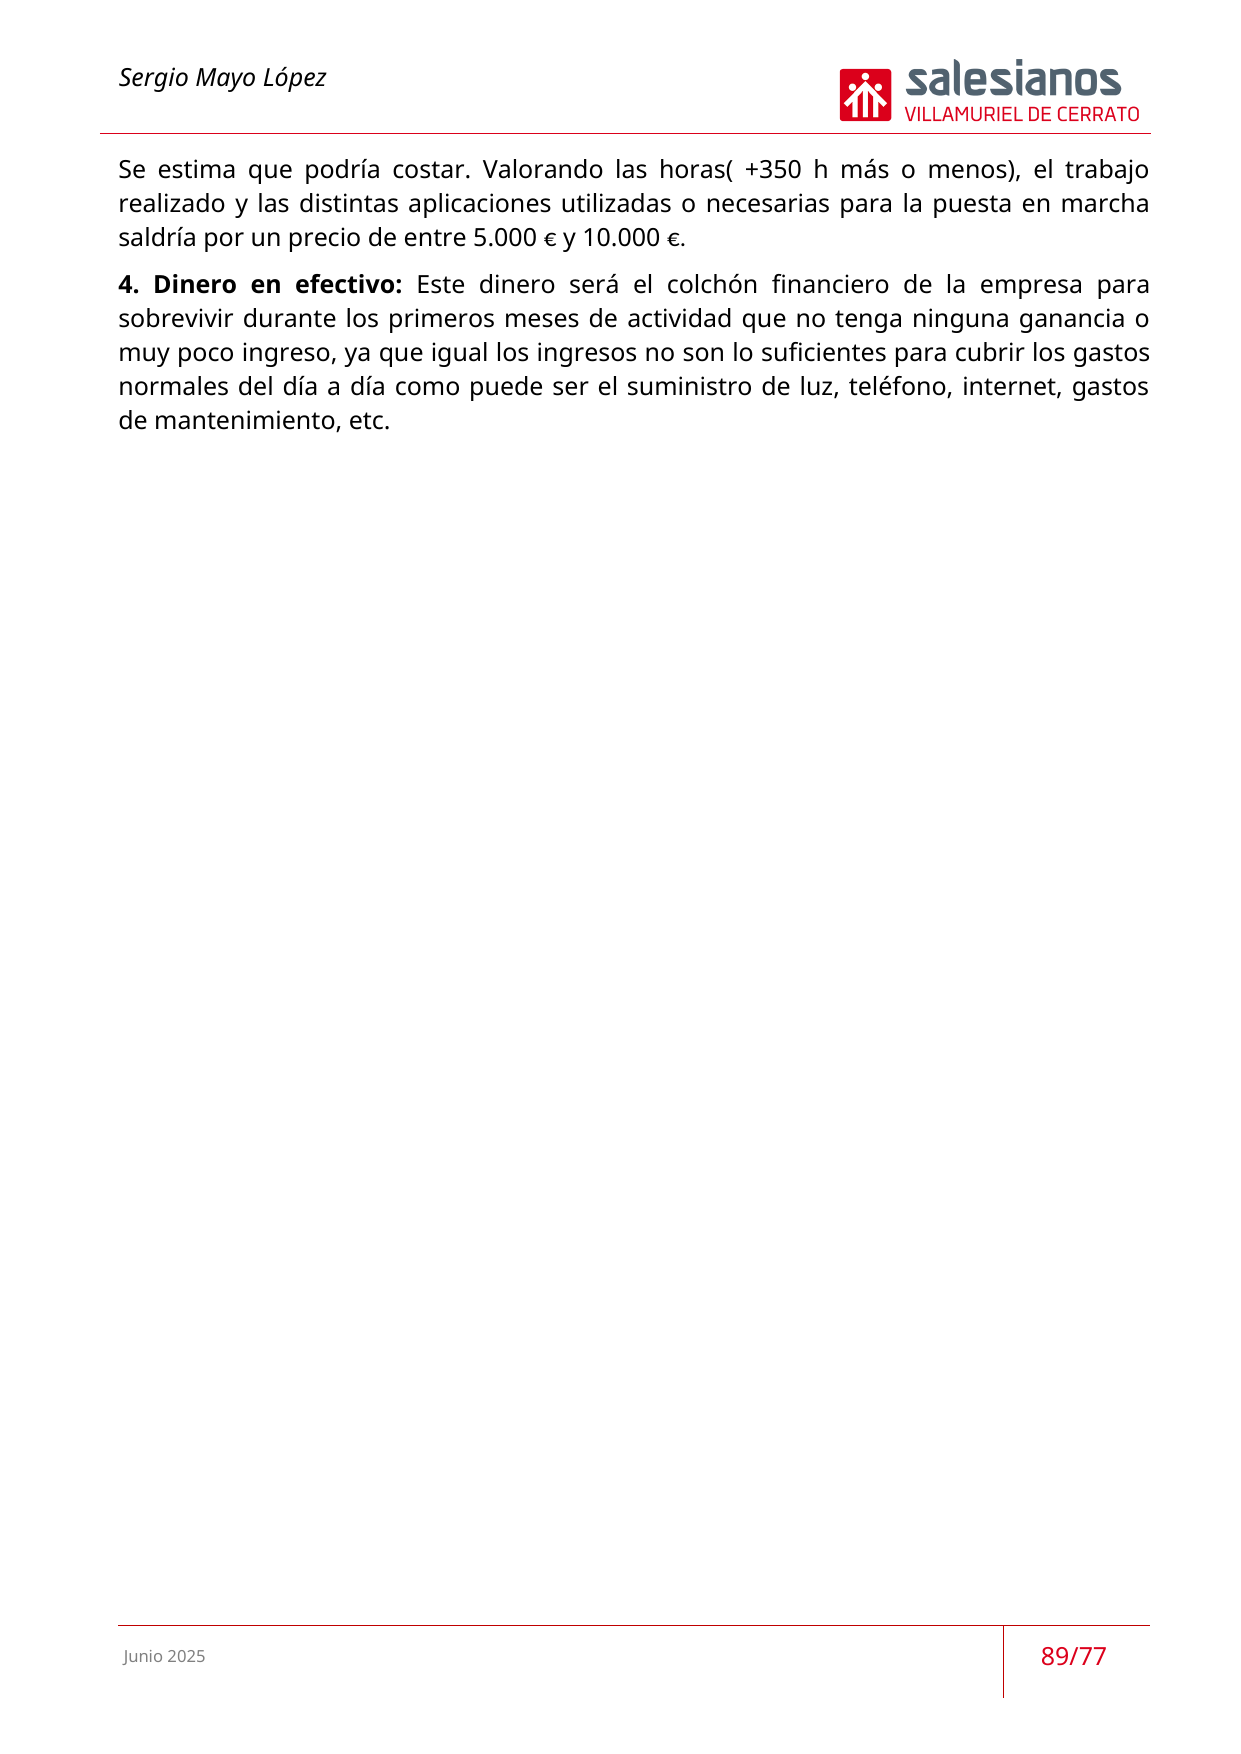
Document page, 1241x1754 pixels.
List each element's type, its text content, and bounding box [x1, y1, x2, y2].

text 4. Dinero en efectivo: Este dinero será el colchón financiero de la empresa para sobrevivir durante los primeros meses de actividad que no tenga ninguna ganancia o muy poco ingreso, ya que igual los ingresos no son lo suficientes para cubrir los gastos normales del día a día como puede ser el suministro de luz, teléfono, internet, gastos de mantenimiento, etc. [118, 266, 1152, 437]
picture [839, 59, 1140, 126]
text Se estima que podría costar. Valorando las horas( +350 h más o menos), el trabajo realizado y las distintas aplicaciones utilizadas o necesarias para la puesta en marcha saldría por un precio de entre 5.000 € y 10.000 €. [118, 152, 1152, 254]
